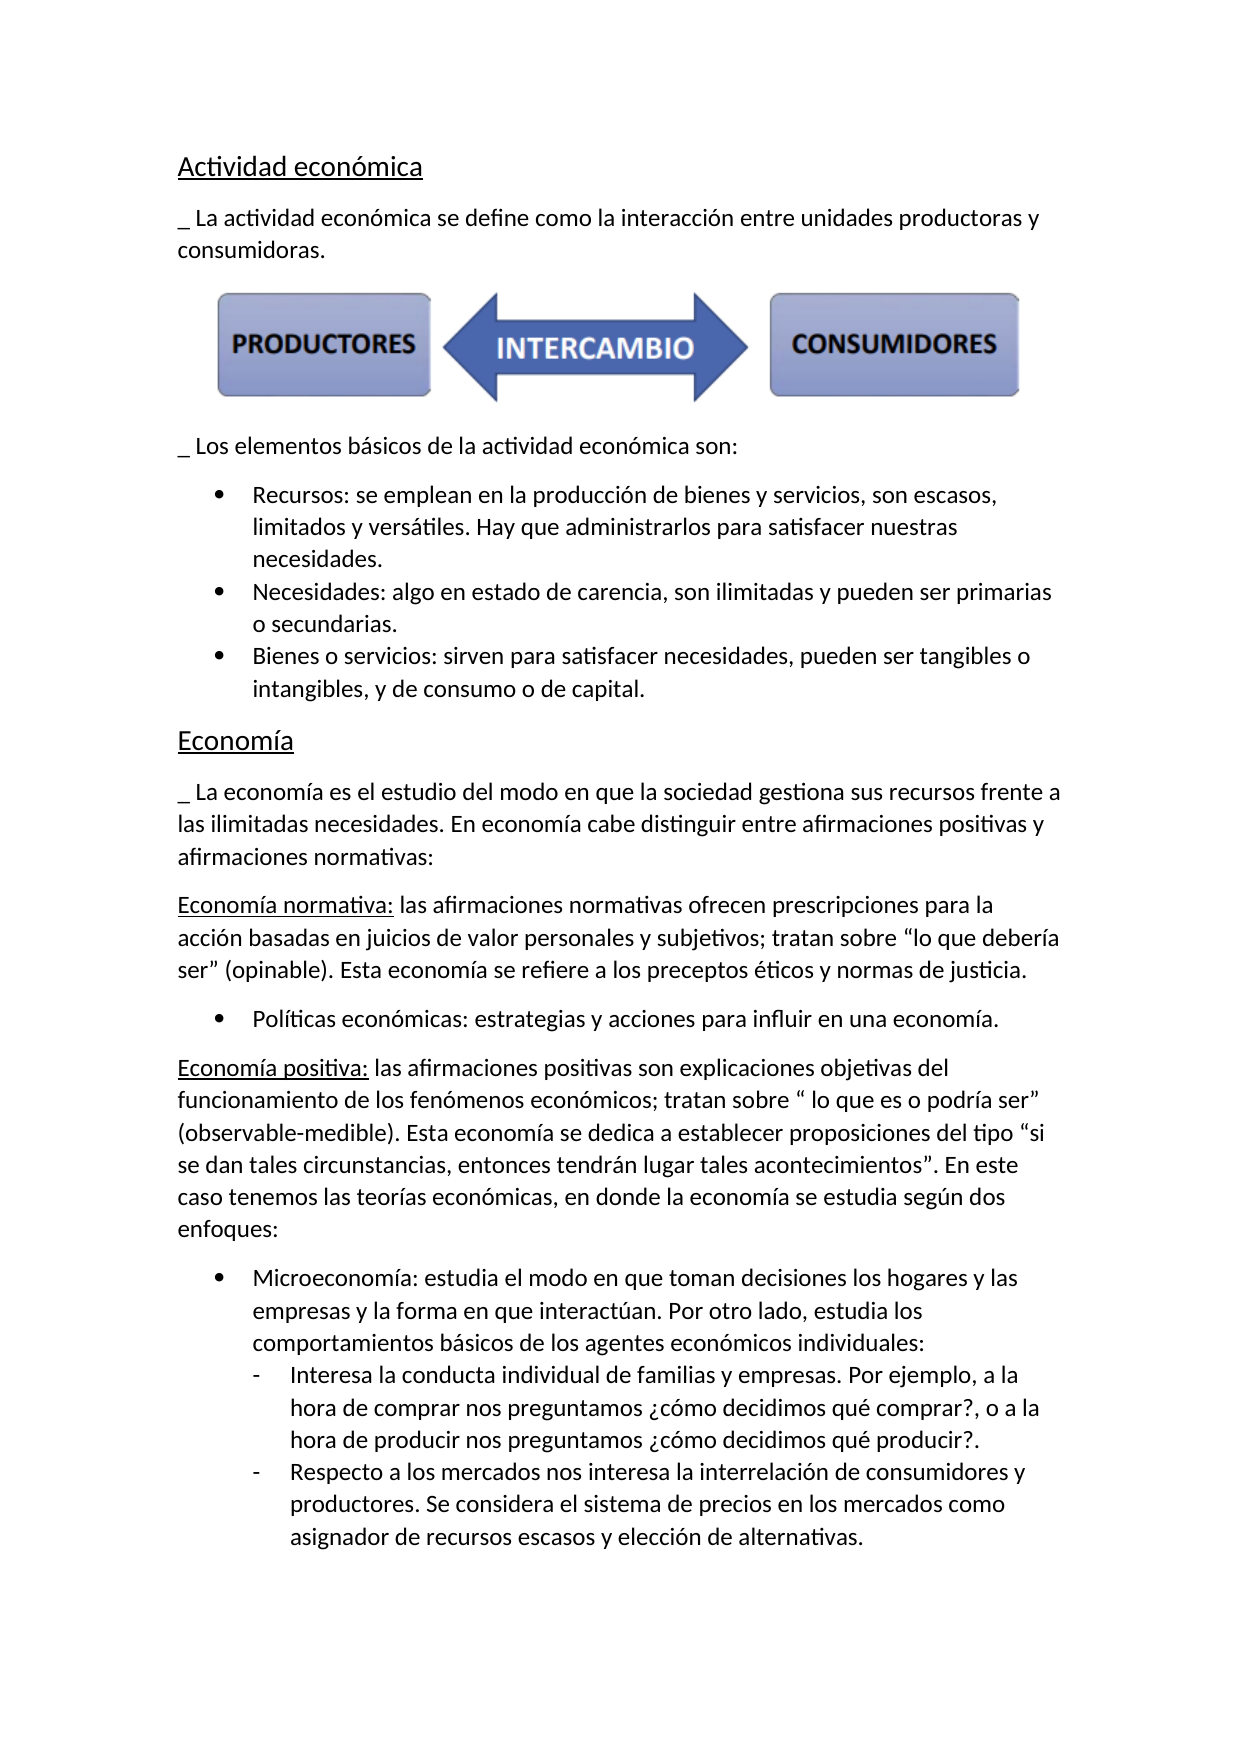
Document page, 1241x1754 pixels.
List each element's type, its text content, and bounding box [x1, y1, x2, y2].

text Economía positiva: las afirmaciones positivas son explicaciones objetivas del funcionamiento de los fenómenos económicos; tratan sobre “ lo que es o podría ser” (observable-medible). Esta economía se dedica a establecer proposiciones del tipo “si se dan tales circunstancias, entonces tendrán lugar tales acontecimientos”. En este caso tenemos las teorías económicas, en donde la economía se estudia según dos enfoques: [177, 1052, 1063, 1244]
text Economía [177, 722, 1063, 757]
list Interesa la conducta individual de familias y empresas. Por ejemplo, a la hora de comprar nos preguntamos ¿cómo decidimos qué comprar?, o a la hora de producir nos preguntamos ¿cómo decidimos qué producir?. [252, 1359, 1063, 1454]
list Microeconomía: estudia el modo en que toman decisiones los hogares y las empresas y la forma en que interactúan. Por otro lado, estudia los comportamientos básicos de los agentes económicos individuales: [215, 1263, 1063, 1358]
list Recursos: se emplean en la producción de bienes y servicios, son escasos, limitados y versátiles. Hay que administrarlos para satisfacer nuestras necesidades. [215, 479, 1063, 574]
text Economía normativa: las afirmaciones normativas ofrecen prescripciones para la acción basadas en juicios de valor personales y subjetivos; tratan sobre “lo que debería ser” (opinable). Esta economía se refiere a los preceptos éticos y normas de justicia. [177, 890, 1063, 985]
text _ La economía es el estudio del modo en que la sociedad gestiona sus recursos frente a las ilimitadas necesidades. En economía cabe distinguir entre afirmaciones positivas y afirmaciones normativas: [177, 776, 1063, 871]
list Necesidades: algo en estado de carencia, son ilimitadas y pueden ser primarias o secundarias. [215, 576, 1063, 639]
picture [211, 282, 1029, 405]
text _ La actividad económica se define como la interacción entre unidades productoras y consumidoras. [177, 202, 1063, 265]
text Actividad económica [177, 148, 1063, 183]
list Políticas económicas: estrategias y acciones para influir en una economía. [215, 1003, 1063, 1034]
text _ Los elementos básicos de la actividad económica son: [177, 430, 1063, 461]
list Respecto a los mercados nos interesa la interrelación de consumidores y productores. Se considera el sistema de precios en los mercados como asignador de recursos escasos y elección de alternativas. [252, 1456, 1063, 1551]
list Bienes o servicios: sirven para satisfacer necesidades, pueden ser tangibles o intangibles, y de consumo o de capital. [215, 641, 1063, 703]
